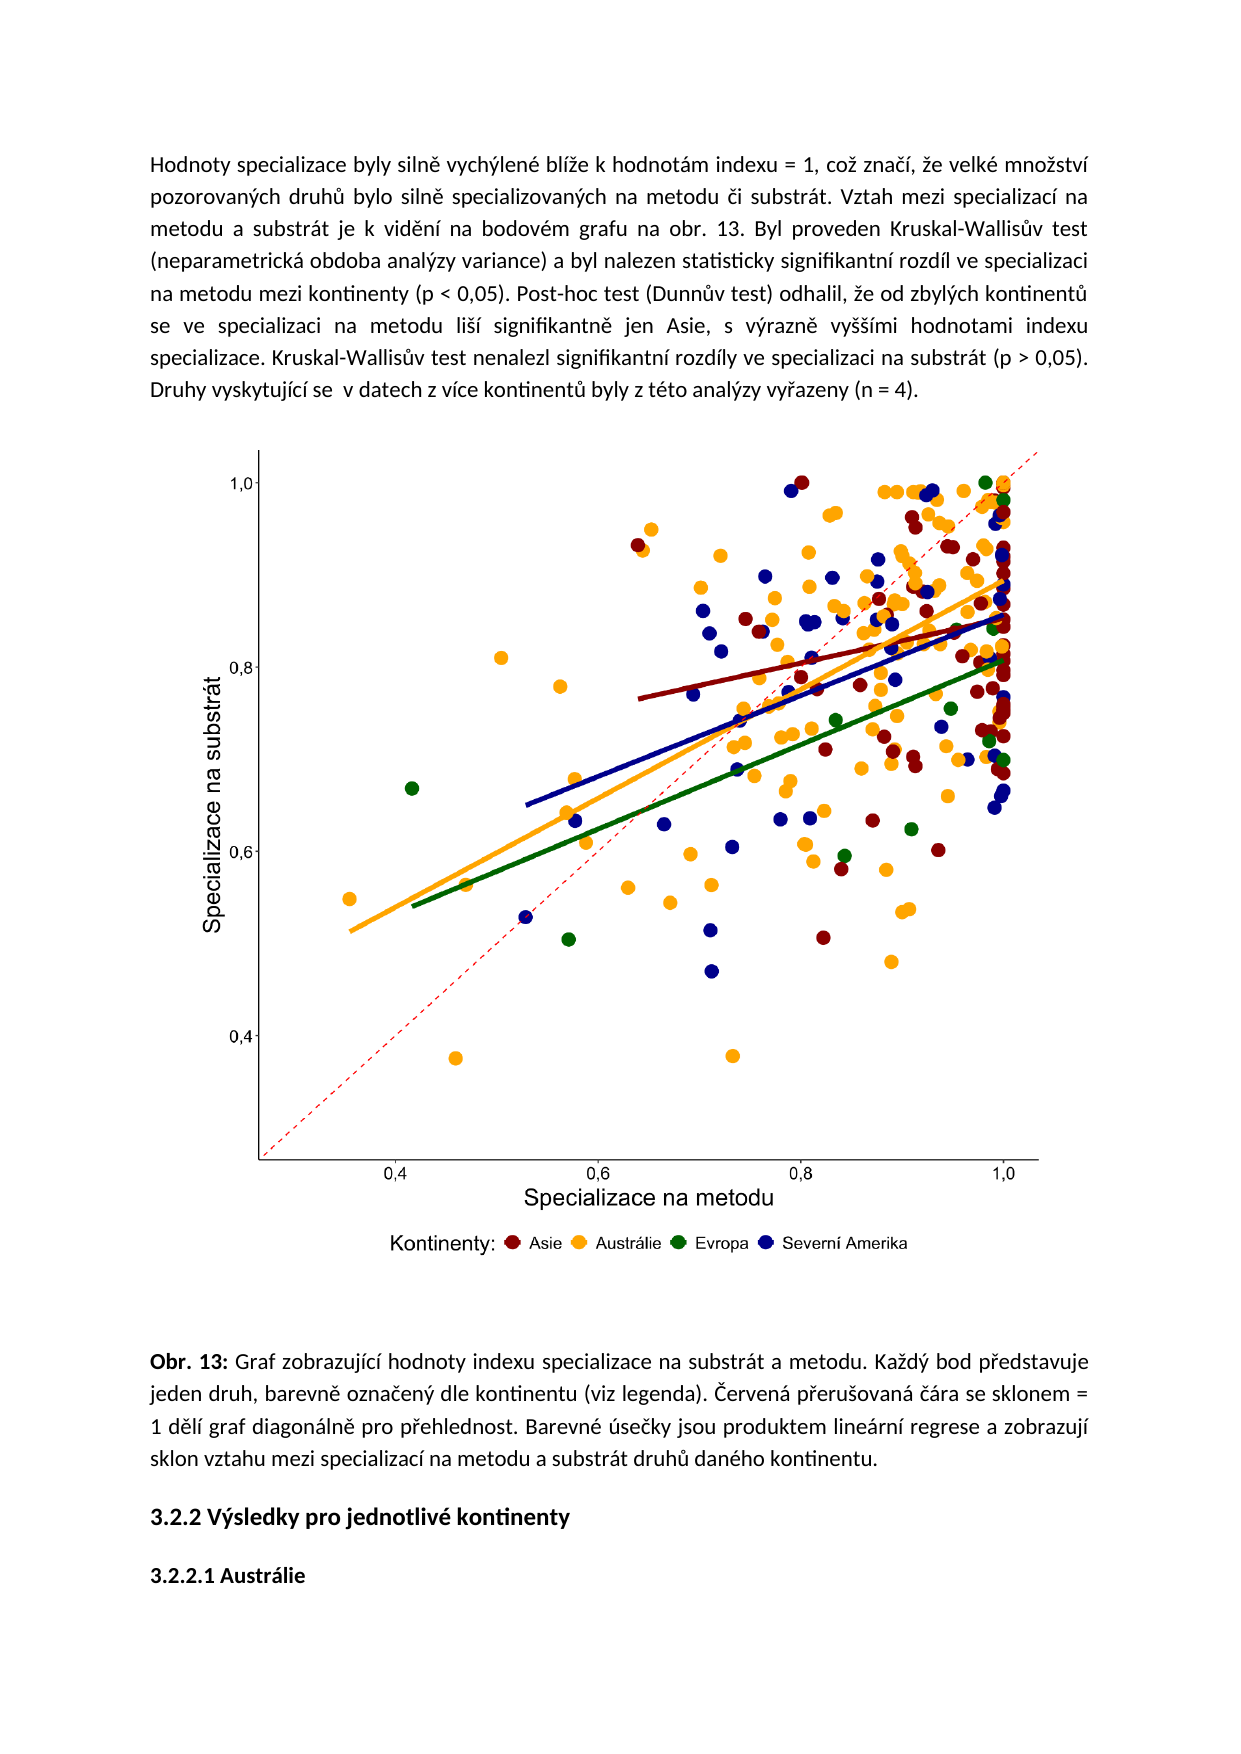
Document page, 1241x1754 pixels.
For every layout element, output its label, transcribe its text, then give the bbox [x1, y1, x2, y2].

text Obr. 13: Graf zobrazující hodnoty indexu specializace na substrát a metodu. Každý bod představuje jeden druh, barevně označený dle kontinentu (viz legenda). Červená přerušovaná čára se sklonem = 1 dělí graf diagonálně pro přehlednost. Barevné úsečky jsou produktem lineární regrese a zobrazují sklon vztahu mezi specializací na metodu a substrát druhů daného kontinentu. [150, 1347, 1090, 1472]
picture [195, 412, 1045, 1266]
text Hodnoty specializace byly silně vychýlené blíže k hodnotám indexu = 1, což značí, že velké množství pozorovaných druhů bylo silně specializovaných na metodu či substrát. Vztah mezi specializací na metodu a substrát je k vidění na bodovém grafu na obr. 13. Byl proveden Kruskal-Wallisův test (neparametrická obdoba analýzy variance) a byl nalezen statisticky signifikantní rozdíl ve specializaci na metodu mezi kontinenty (p < 0,05). Post-hoc test (Dunnův test) odhalil, že od zbylých kontinentů se ve specializaci na metodu liší signifikantně jen Asie, s výrazně vyššími hodnotami indexu specializace. Kruskal-Wallisův test nenalezl signifikantní rozdíly ve specializaci na substrát (p > 0,05). Druhy vyskytující se v datech z více kontinentů byly z této analýzy vyřazeny (n = 4). [150, 150, 1090, 403]
text 3.2.2.1 Austrálie [150, 1561, 1090, 1589]
text 3.2.2 Výsledky pro jednotlivé kontinenty [150, 1501, 1090, 1532]
